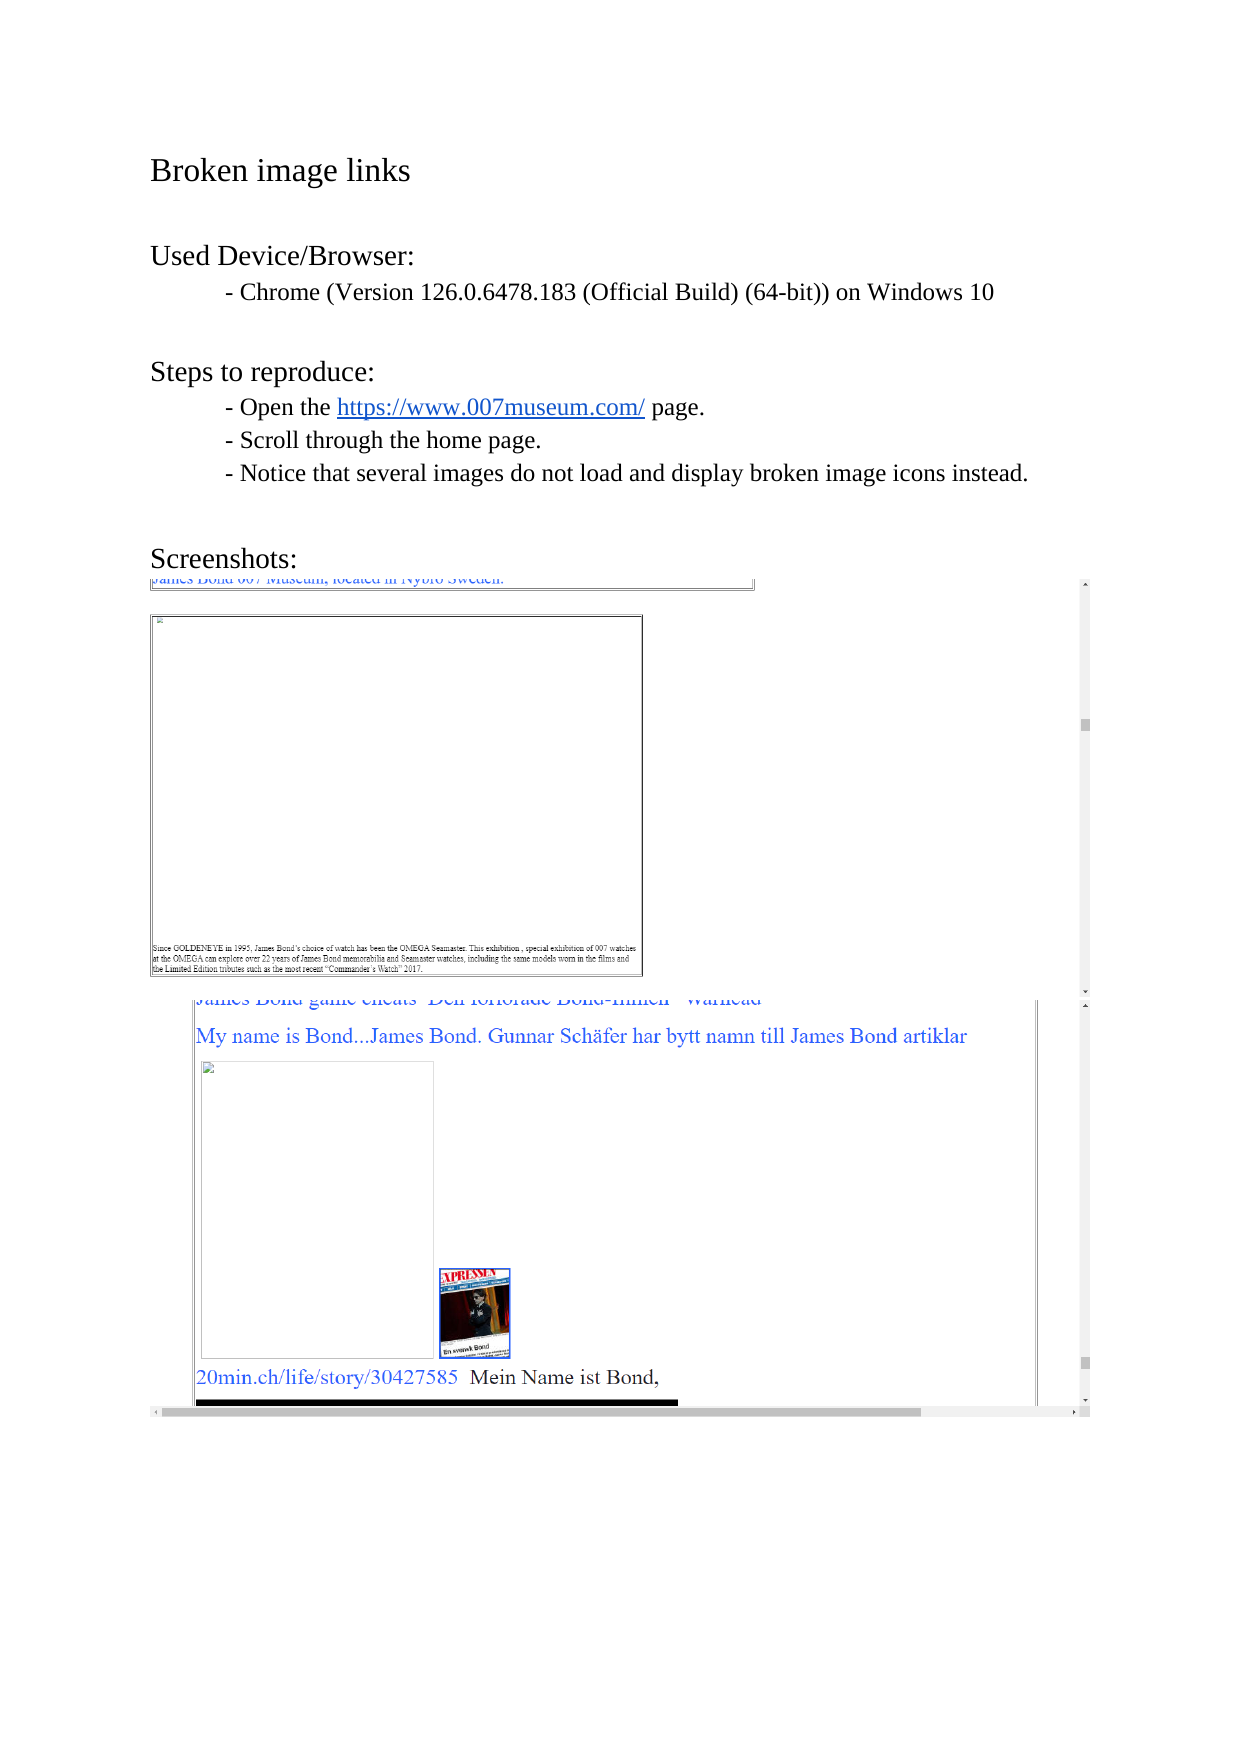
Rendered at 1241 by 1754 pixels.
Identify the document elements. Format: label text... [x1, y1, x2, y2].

text Screenshots: [150, 541, 1090, 574]
picture [150, 579, 1090, 997]
picture [150, 1000, 1090, 1417]
text - Scroll through the home page. [225, 425, 1090, 454]
text Used Device/Browser: [150, 238, 1090, 272]
text - Open the https://www.007museum.com/ page. [225, 392, 1090, 421]
text - Chrome (Version 126.0.6478.183 (Official Build) (64-bit)) on Windows 10 [225, 277, 1090, 305]
text - Notice that several images do not load and display broken image icons instead. [225, 458, 1090, 487]
text Steps to reproduce: [150, 354, 1090, 387]
text Broken image links [150, 150, 1090, 188]
